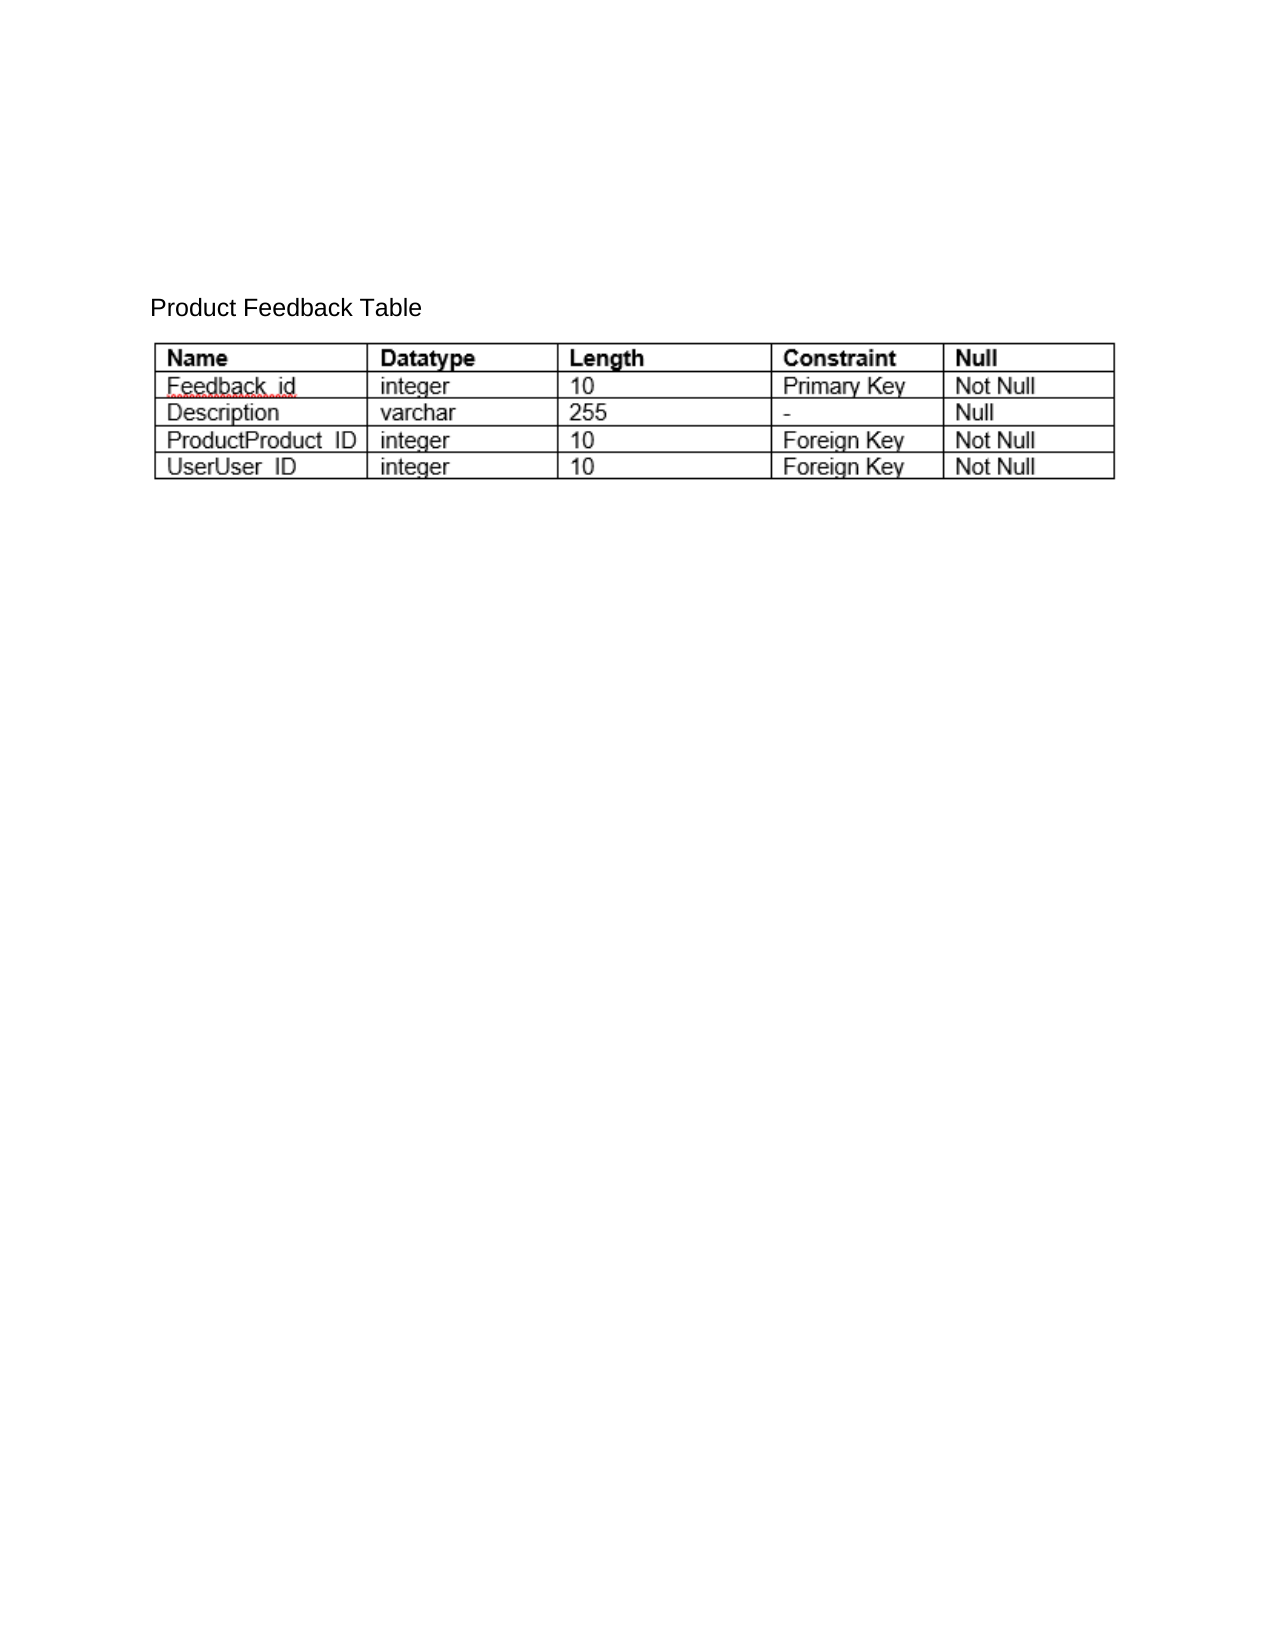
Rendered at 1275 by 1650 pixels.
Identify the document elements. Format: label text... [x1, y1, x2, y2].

picture [150, 340, 1125, 492]
text Product Feedback Table [150, 293, 1125, 322]
